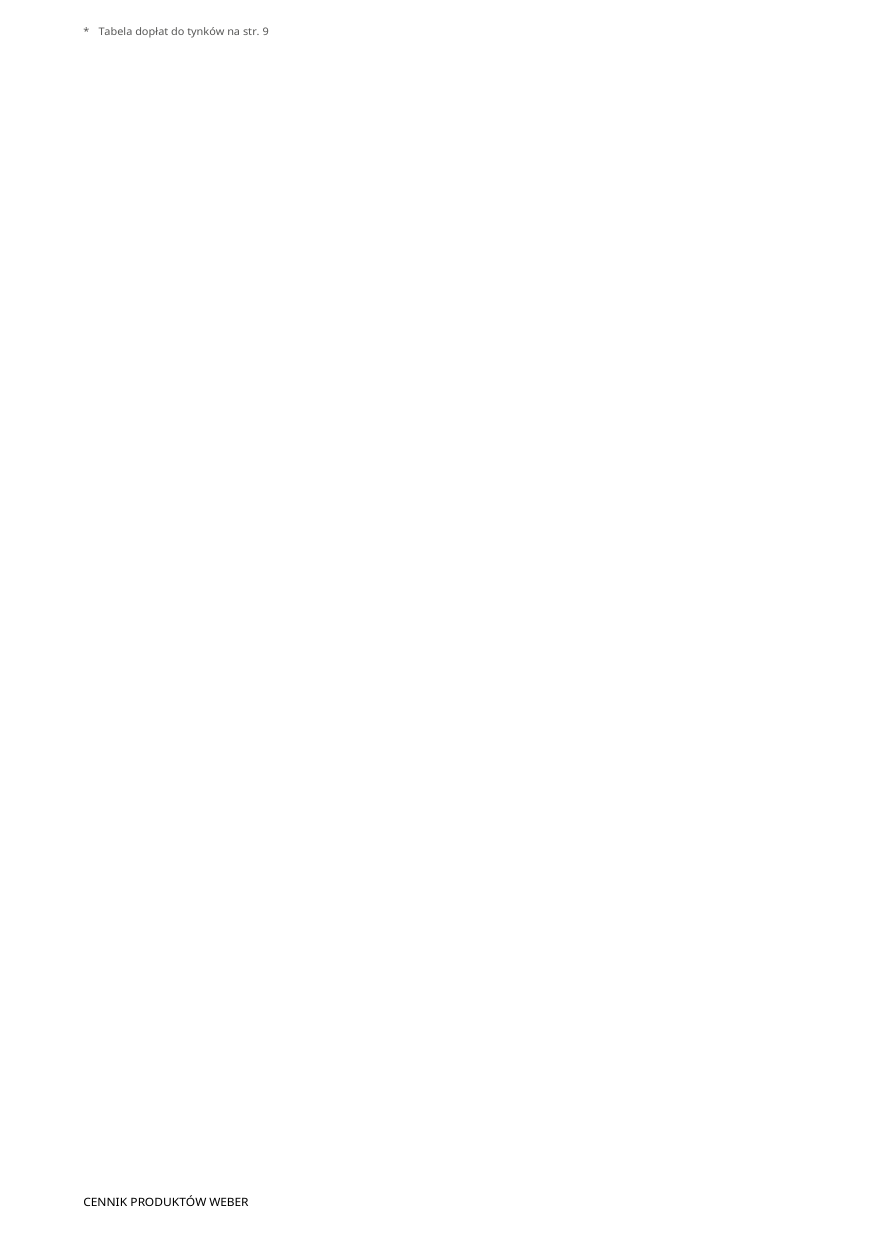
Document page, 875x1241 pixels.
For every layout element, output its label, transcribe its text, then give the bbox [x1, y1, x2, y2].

text * Tabela dopłat do tynków na str. 9 [83, 24, 815, 38]
